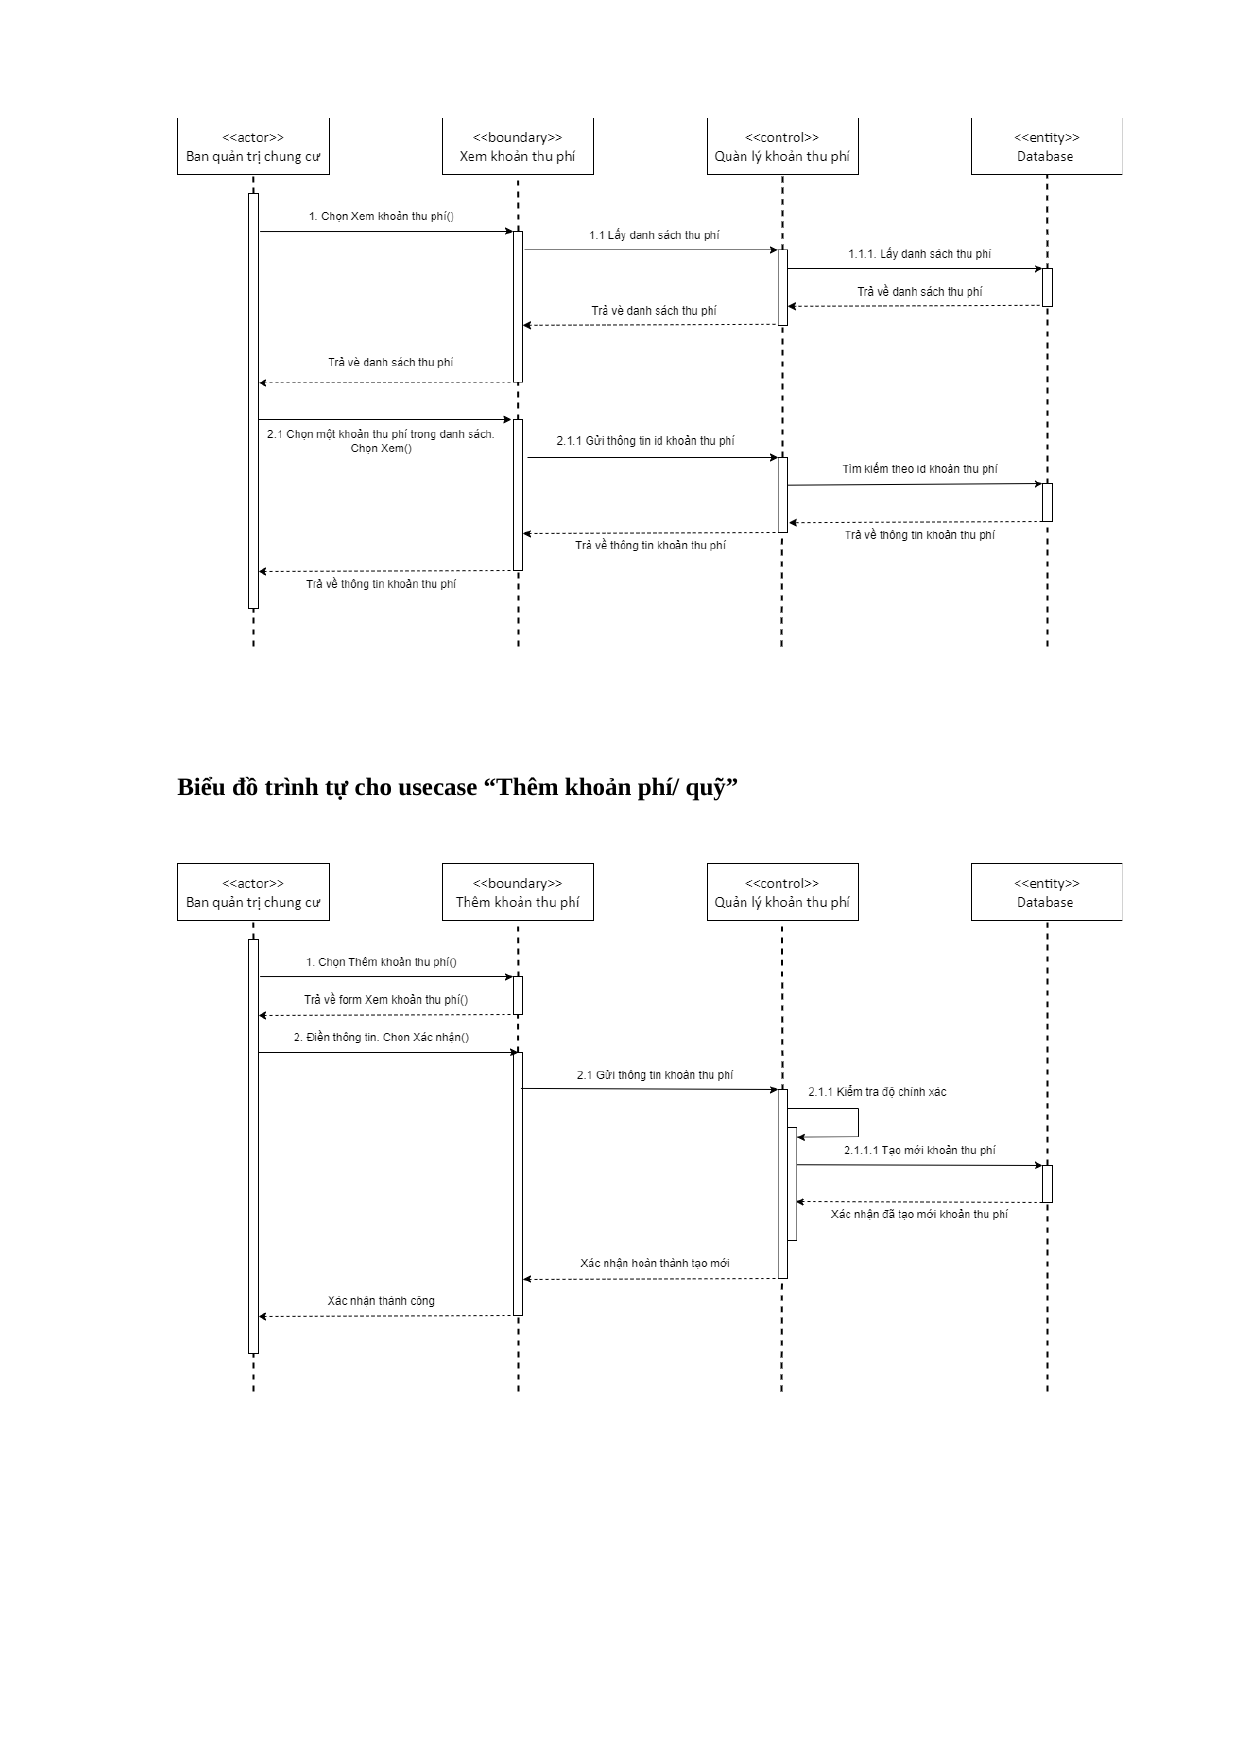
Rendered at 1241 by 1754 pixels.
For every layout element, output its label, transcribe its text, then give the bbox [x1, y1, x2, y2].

picture [177, 118, 1123, 648]
picture [177, 863, 1123, 1393]
text Biểu đồ trình tự cho usecase “Thêm khoản phí/ quỹ” [177, 772, 1134, 801]
